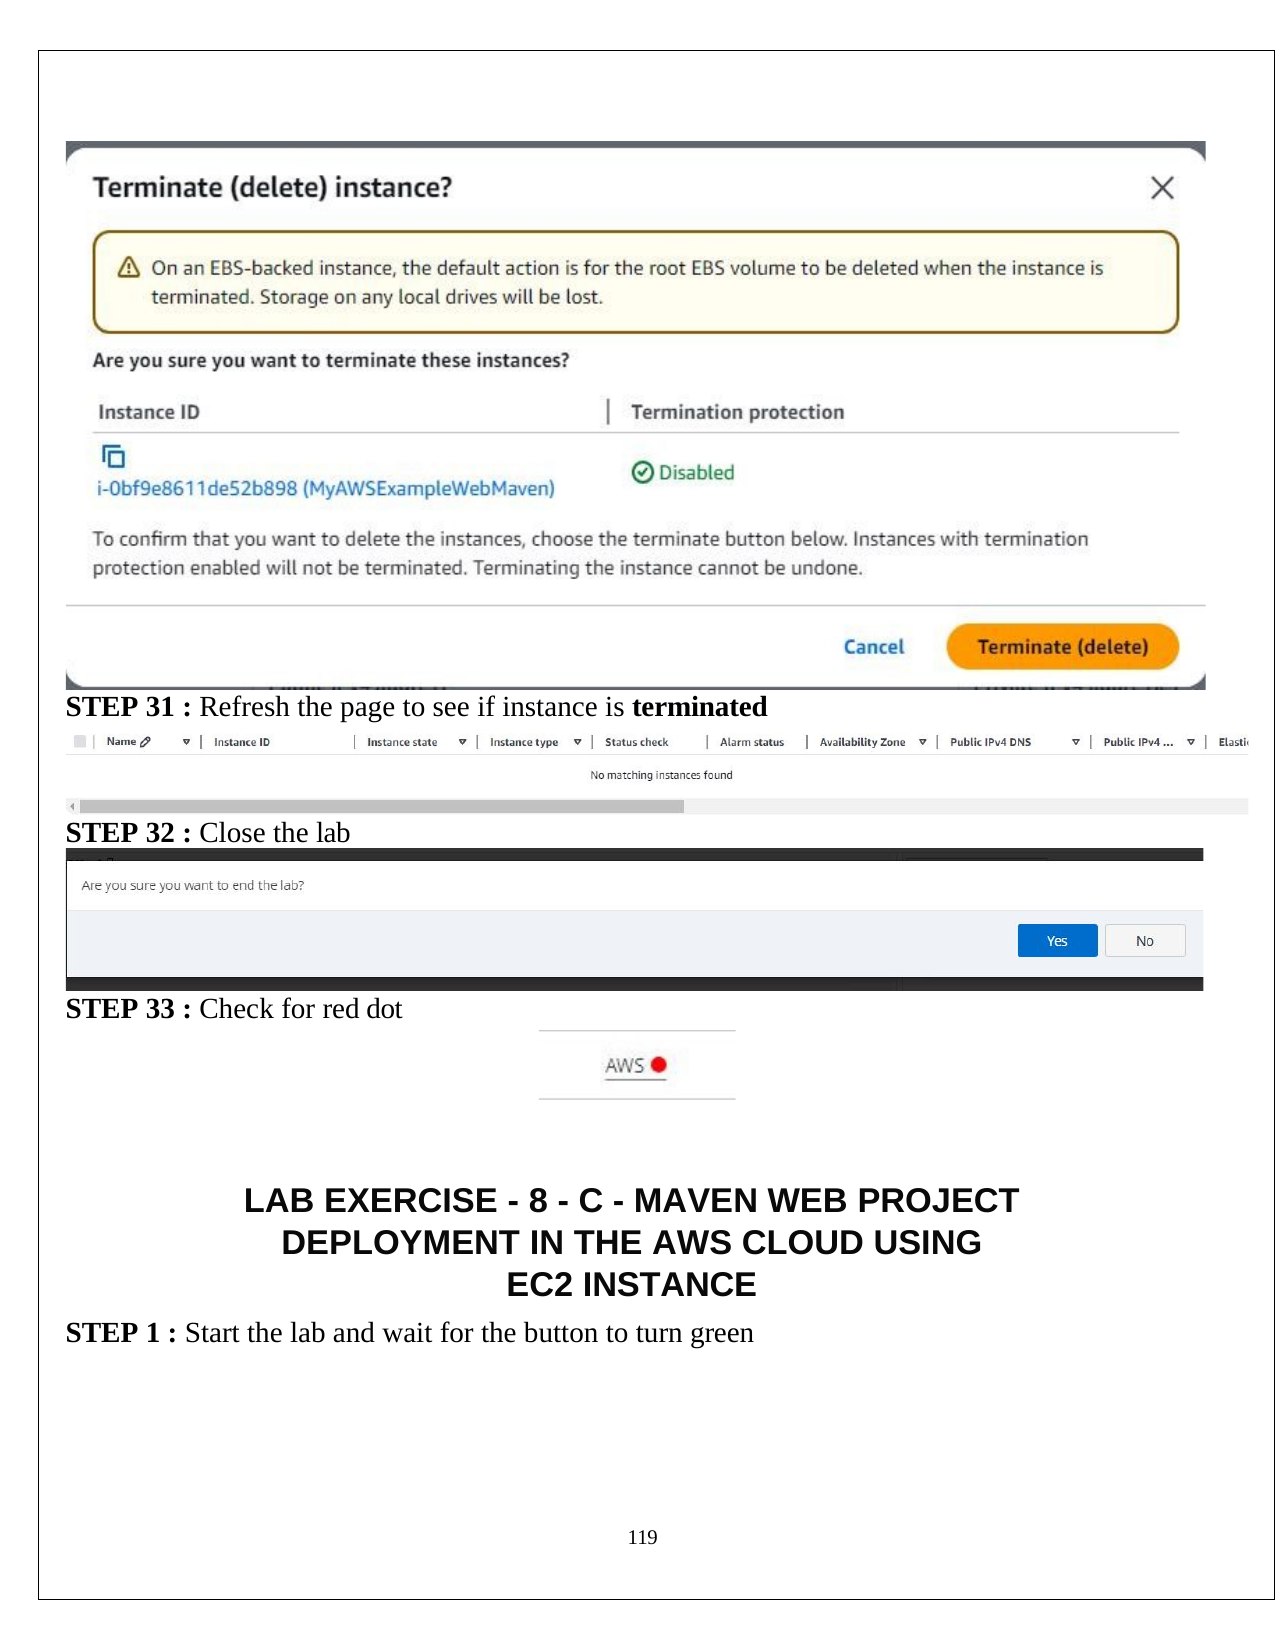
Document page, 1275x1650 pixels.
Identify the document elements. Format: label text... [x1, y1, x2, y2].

text STEP 31 : Refresh the page to see if instance is terminated [65, 689, 1274, 723]
picture [538, 1030, 736, 1100]
picture [65, 141, 1206, 690]
text LAB EXERCISE - 8 - C - MAVEN WEB PROJECT DEPLOYMENT IN THE AWS CLOUD USING EC2 INSTANCE [243, 1180, 1020, 1303]
text STEP 33 : Check for red dot [65, 991, 1274, 1024]
subtitle STEP 1 : Start the lab and wait for the button to turn green [65, 1315, 1274, 1348]
text STEP 32 : Close the lab [65, 732, 1274, 849]
picture [65, 848, 1204, 991]
